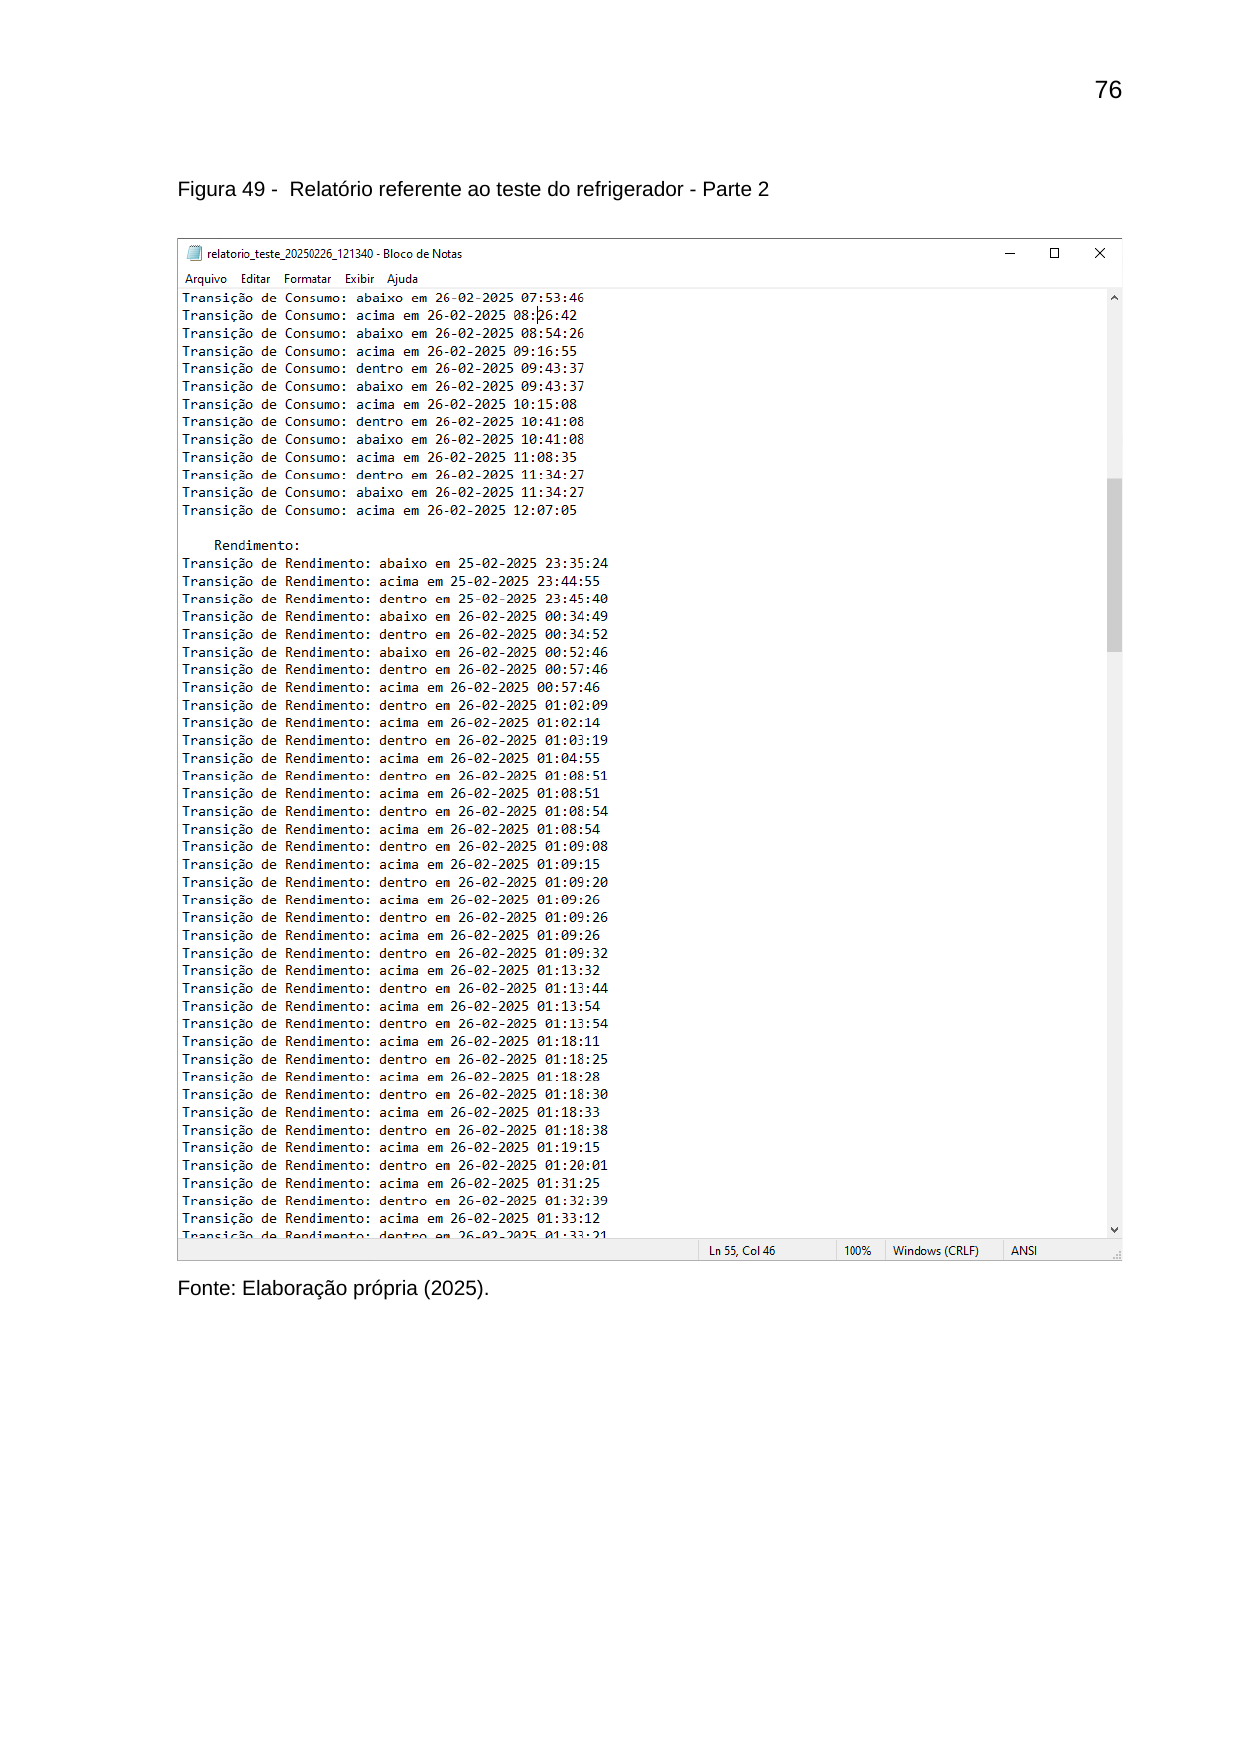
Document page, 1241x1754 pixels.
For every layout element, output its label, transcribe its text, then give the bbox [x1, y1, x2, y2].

subtitle Figura 49 - Relatório referente ao teste do refrigerador - Parte 2 [177, 177, 1122, 201]
text Fonte: Elaboração própria (2025). [177, 1275, 1122, 1299]
picture [177, 238, 1123, 1261]
